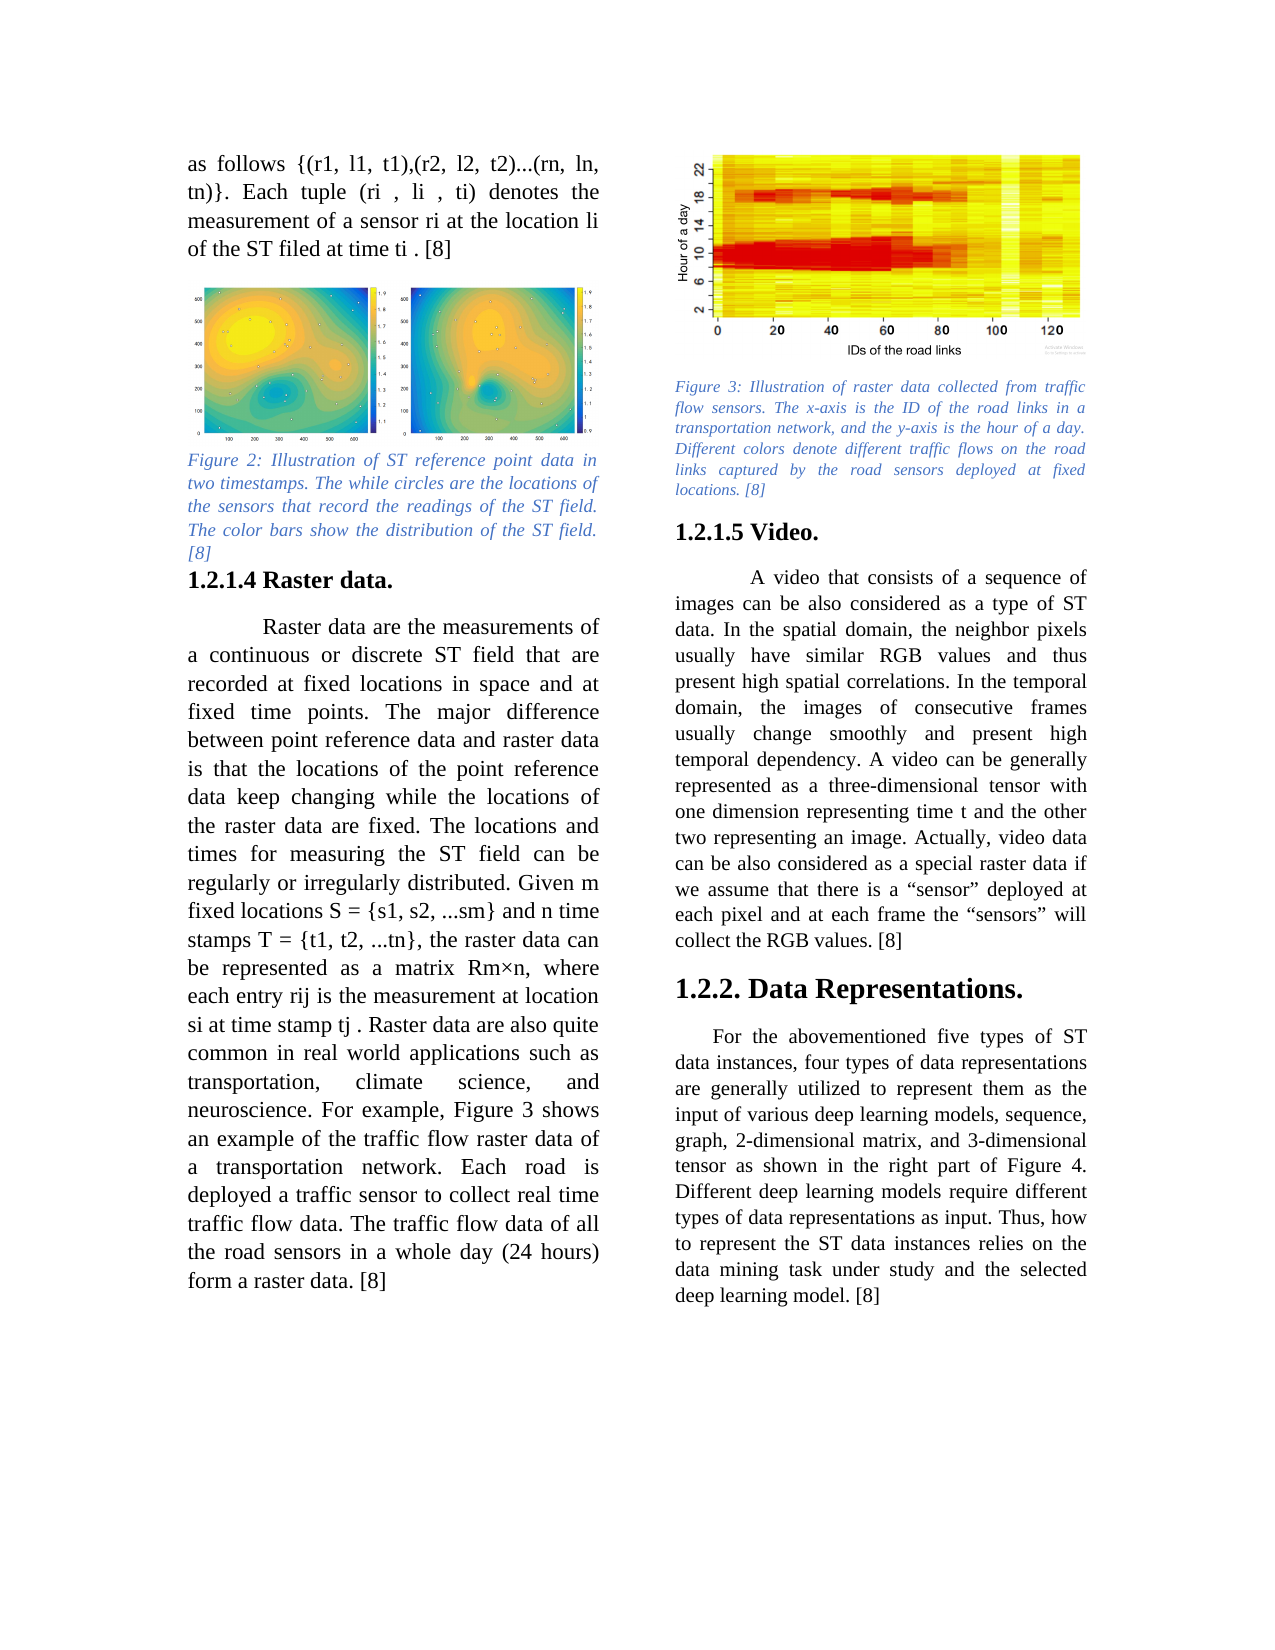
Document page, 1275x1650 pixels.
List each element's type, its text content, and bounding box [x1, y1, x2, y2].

text Raster data are the measurements of a continuous or discrete ST field that are recorded at fixed locations in space and at fixed time points. The major difference between point reference data and raster data is that the locations of the point reference data keep changing while the locations of the raster data are fixed. The locations and times for measuring the ST field can be regularly or irregularly distributed. Given m fixed locations S = {s1, s2, ...sm} and n time stamps T = {t1, t2, ...tn}, the raster data can be represented as a matrix Rm×n, where each entry rij is the measurement at location si at time stamp tj . Raster data are also quite common in real world applications such as transportation, climate science, and neuroscience. For example, Figure 3 shows an example of the traffic flow raster data of a transportation network. Each road is deployed a traffic sensor to collect real time traffic flow data. The traffic flow data of all the road sensors in a whole day (24 hours) form a raster data. [8] [187, 613, 600, 1293]
picture [187, 280, 599, 447]
text 1.2.1.5 Video. [675, 517, 1087, 546]
text Figure 3: Illustration of raster data collected from traffic flow sensors. The x-axis is the ID of the road links in a transportation network, and the y-axis is the hour of a day. Different colors denote different traffic flows on the road links captured by the road sensors deployed at fixed locations. [8] [675, 377, 1087, 499]
text Figure 2: Illustration of ST reference point data in two timestamps. The while circles are the locations of the sensors that record the readings of the ST field. The color bars show the distribution of the ST field. [8] [187, 449, 600, 563]
picture [675, 150, 1087, 359]
text 1.2.1.4 Raster data. [187, 565, 600, 594]
text A video that consists of a sequence of images can be also considered as a type of ST data. In the spatial domain, the neighbor pixels usually have similar RGB values and thus present high spatial correlations. In the temporal domain, the images of consecutive frames usually change smoothly and present high temporal dependency. A video can be generally represented as a three-dimensional tensor with one dimension representing time t and the other two representing an image. Actually, video data can be also considered as a special raster data if we assume that there is a “sensor” deployed at each pixel and at each frame the “sensors” will collect the RGB values. [8] [675, 565, 1087, 952]
text For the abovementioned five types of ST data instances, four types of data representations are generally utilized to represent them as the input of various deep learning models, sequence, graph, 2-dimensional matrix, and 3-dimensional tensor as shown in the right part of Figure 4. Different deep learning models require different types of data representations as input. Thus, how to represent the ST data instances relies on the data mining task under study and the selected deep learning model. [8] [675, 1024, 1087, 1307]
text 1.2.2. Data Representations. [675, 971, 1087, 1004]
